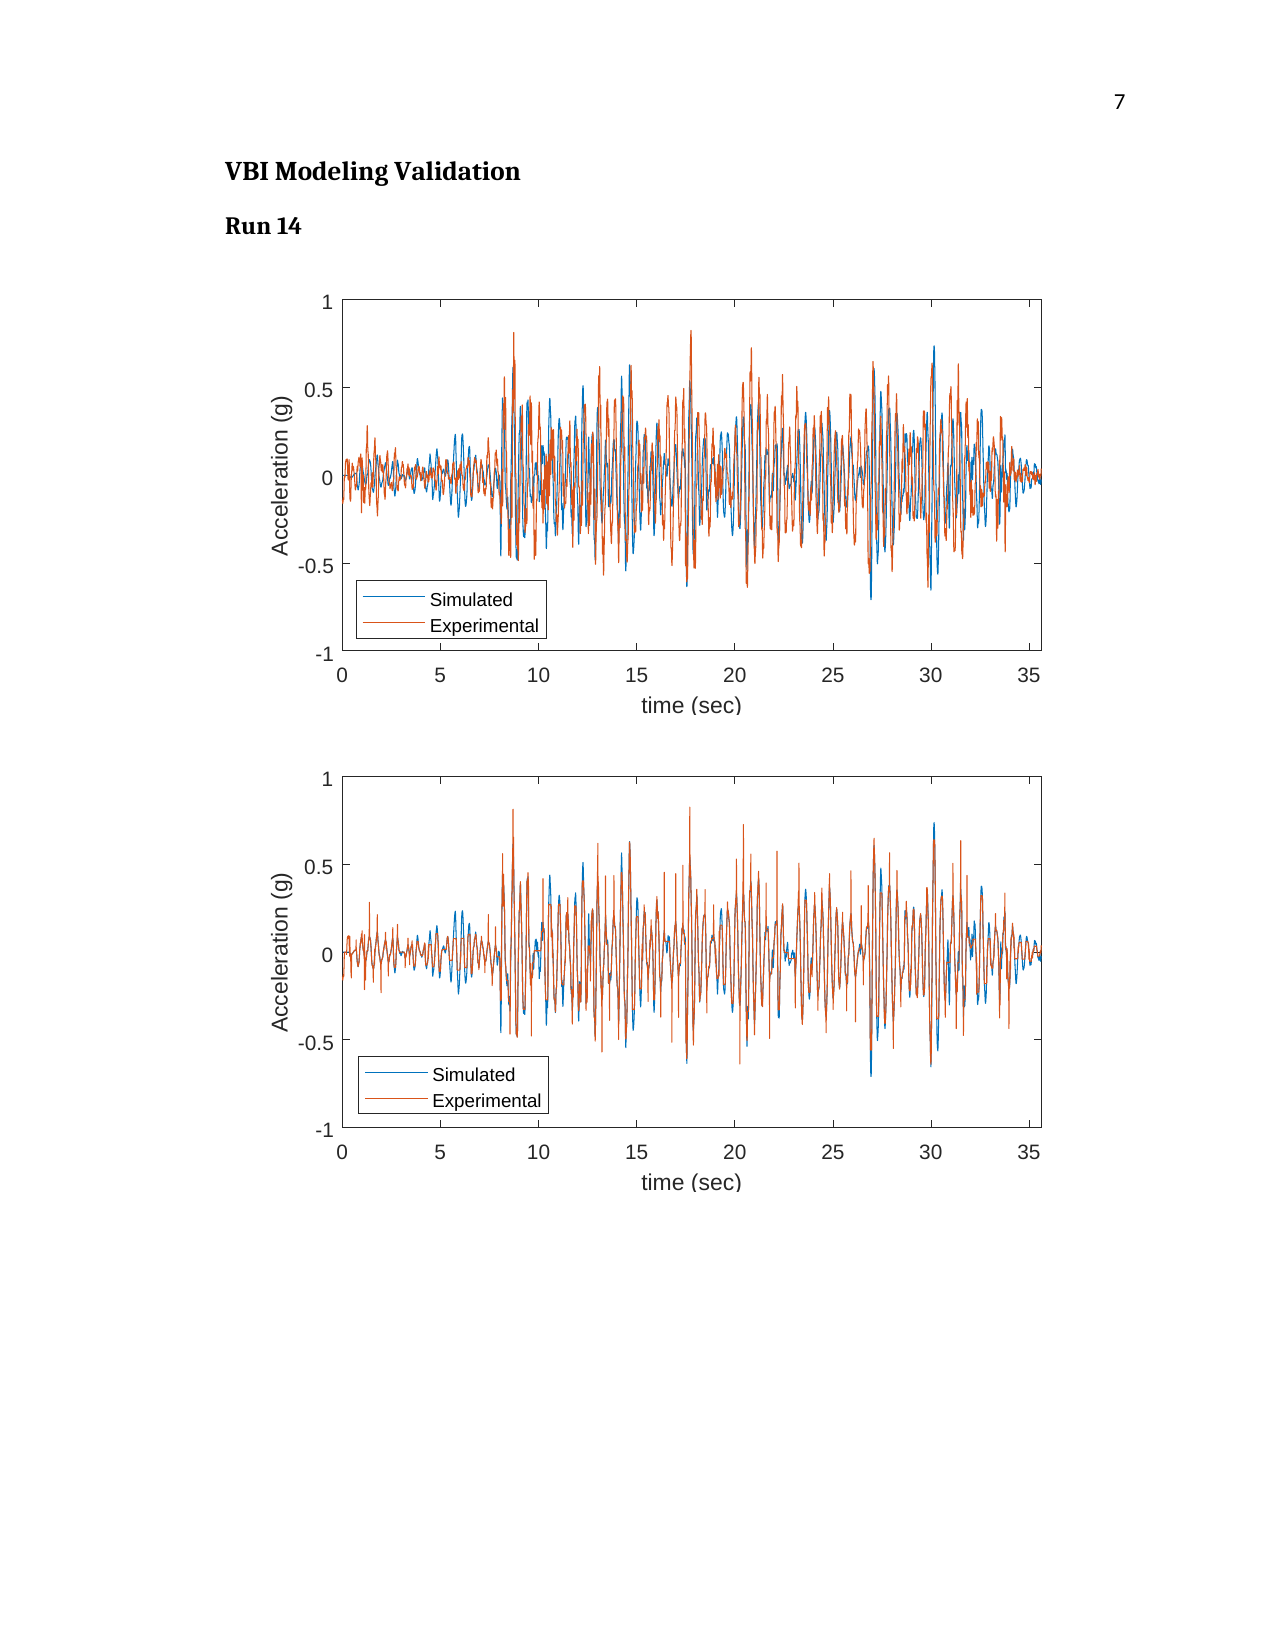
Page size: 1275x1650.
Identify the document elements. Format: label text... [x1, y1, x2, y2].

subtitle VBI Modeling Validation [225, 156, 1125, 187]
subtitle Run 14 [225, 212, 1125, 241]
